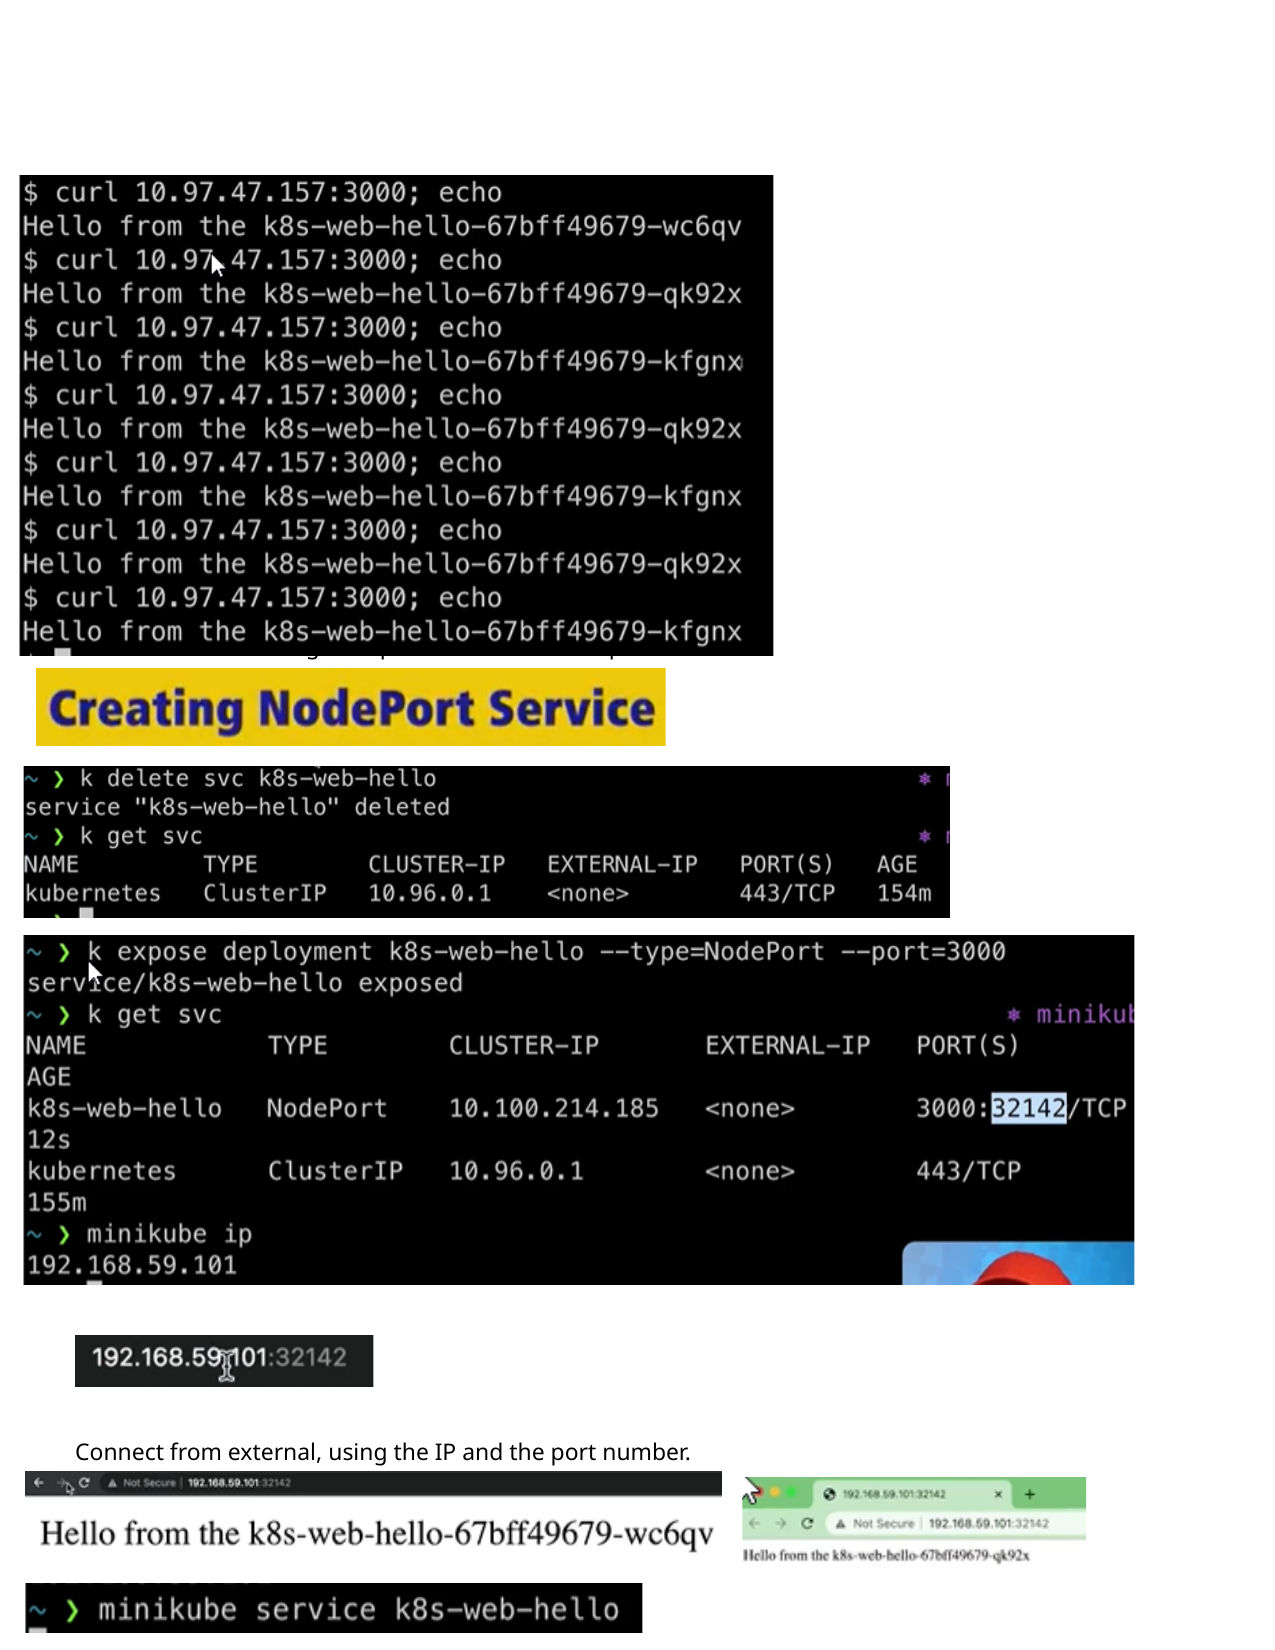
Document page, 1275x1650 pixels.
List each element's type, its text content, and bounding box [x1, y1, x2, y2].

text We see each time we get response from different pods. [75, 629, 1200, 661]
picture [36, 668, 666, 746]
text Connect from external, using the IP and the port number. [75, 1436, 1200, 1467]
picture [25, 1471, 722, 1567]
picture [75, 1335, 374, 1387]
picture [17, 175, 774, 656]
picture [21, 935, 1135, 1285]
picture [23, 766, 950, 918]
picture [742, 1477, 1087, 1595]
picture [21, 1583, 643, 1633]
